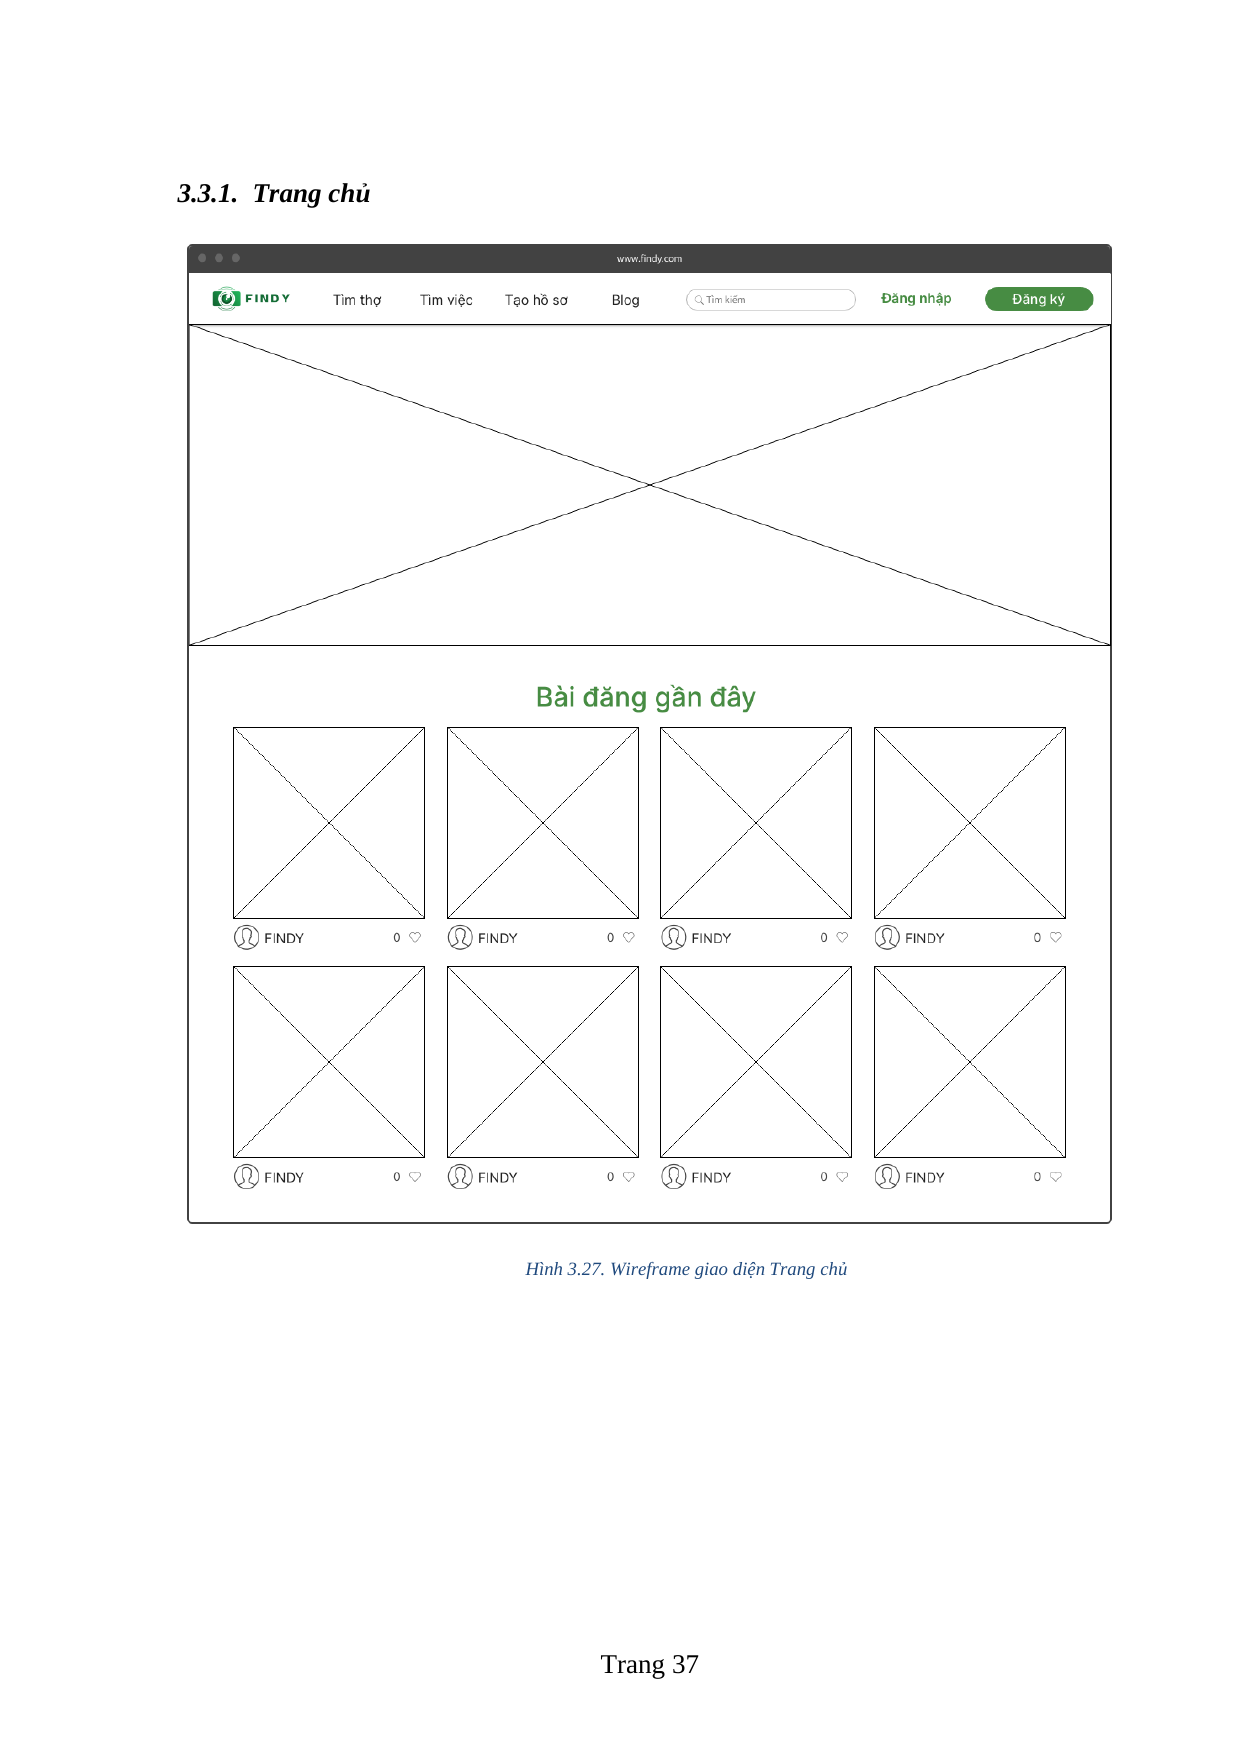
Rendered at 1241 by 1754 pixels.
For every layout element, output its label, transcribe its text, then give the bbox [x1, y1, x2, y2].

subtitle Trang chủ [177, 177, 1122, 208]
text Hình 3.27. Wireframe giao diện Trang chủ [177, 1258, 1122, 1280]
picture [179, 236, 1120, 1231]
